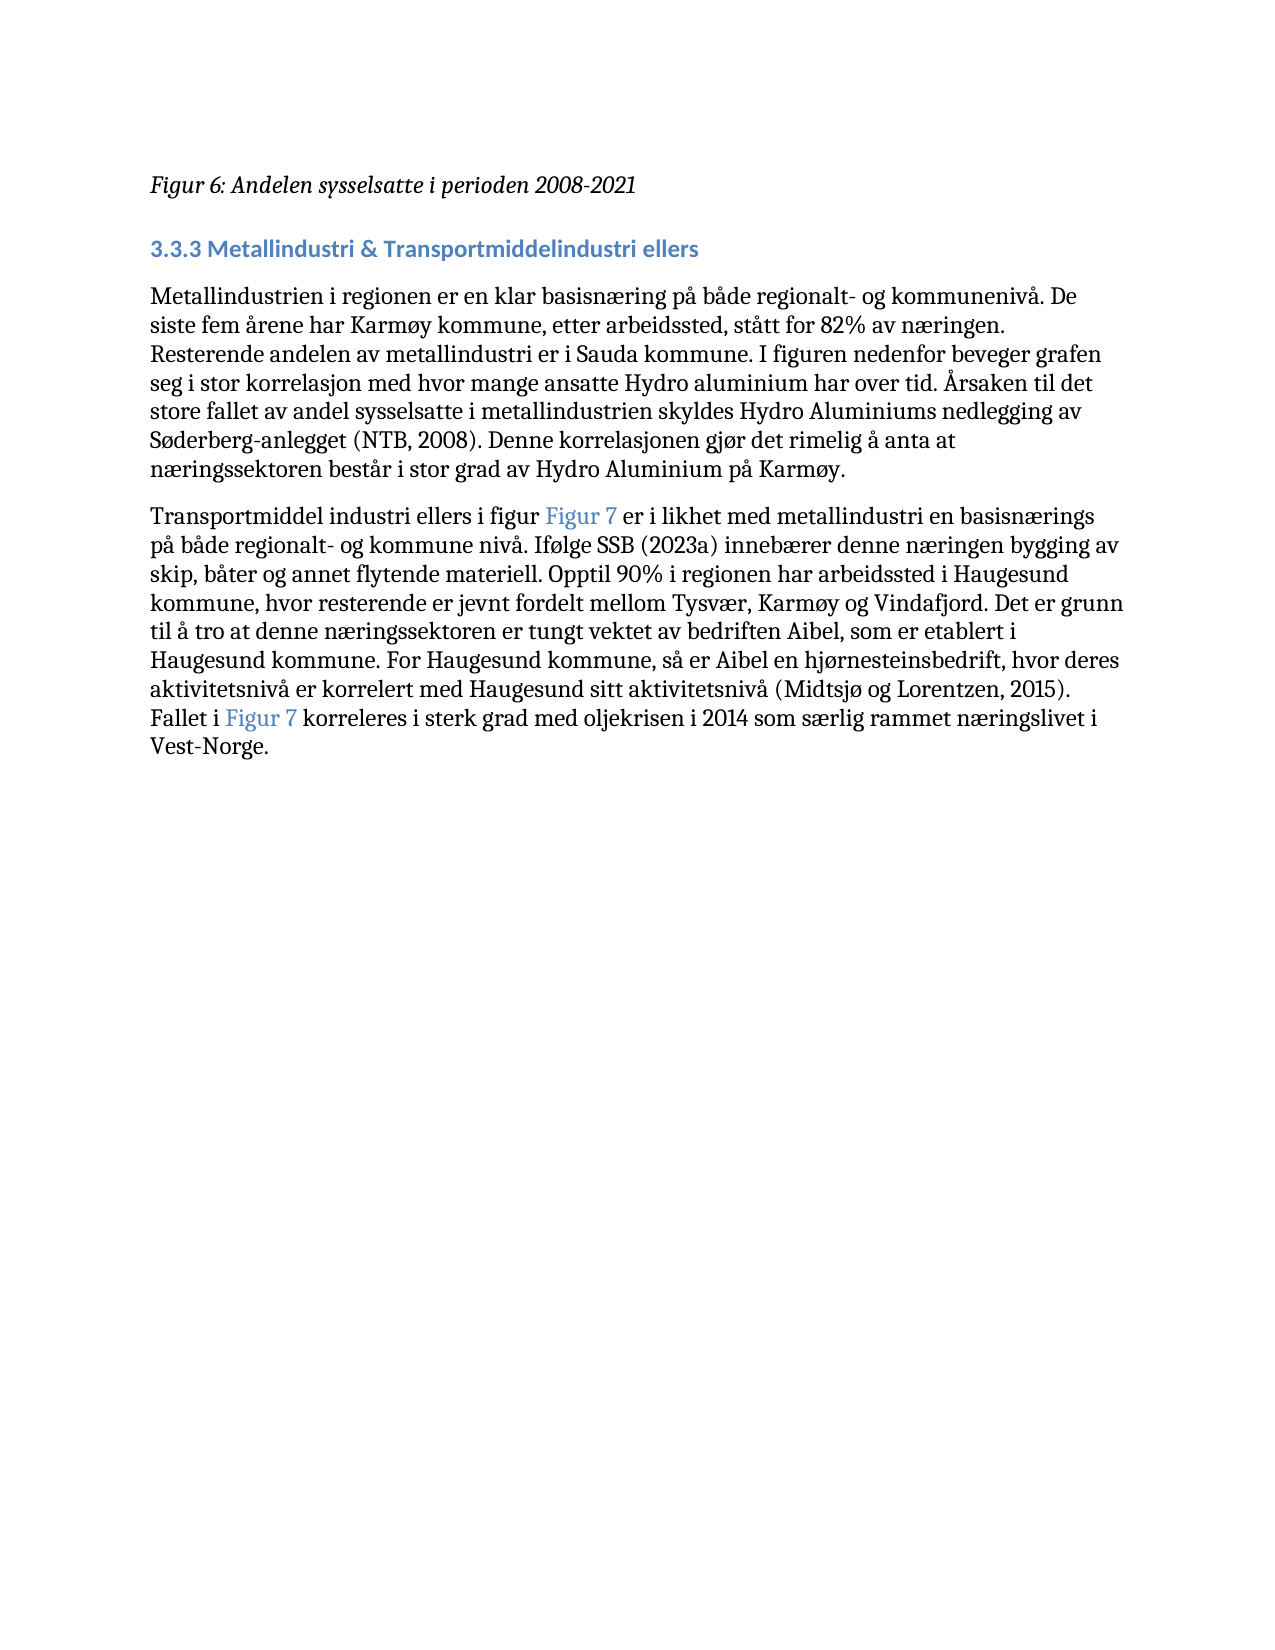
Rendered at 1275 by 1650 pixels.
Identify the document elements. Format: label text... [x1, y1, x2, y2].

text Transportmiddel industri ellers i figur Figur 7 er i likhet med metallindustri en basisnærings på både regionalt- og kommune nivå. Ifølge SSB (2023a) innebærer denne næringen bygging av skip, båter og annet flytende materiell. Opptil 90% i regionen har arbeidssted i Haugesund kommune, hvor resterende er jevnt fordelt mellom Tysvær, Karmøy og Vindafjord. Det er grunn til å tro at denne næringssektoren er tungt vektet av bedriften Aibel, som er etablert i Haugesund kommune. For Haugesund kommune, så er Aibel en hjørnesteinsbedrift, hvor deres aktivitetsnivå er korrelert med Haugesund sitt aktivitetsnivå (Midtsjø og Lorentzen, 2015). Fallet i Figur 7 korreleres i sterk grad med oljekrisen i 2014 som særlig rammet næringslivet i Vest-Norge. [150, 502, 1125, 761]
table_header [139, 150, 1114, 212]
subtitle 3.3.3 Metallindustri & Transportmiddelindustri ellers [150, 233, 1125, 263]
text Metallindustrien i regionen er en klar basisnæring på både regionalt- og kommunenivå. De siste fem årene har Karmøy kommune, etter arbeidssted, stått for 82% av næringen. Resterende andelen av metallindustri er i Sauda kommune. I figuren nedenfor beveger grafen seg i stor korrelasjon med hvor mange ansatte Hydro aluminium har over tid. Årsaken til det store fallet av andel sysselsatte i metallindustrien skyldes Hydro Aluminiums nedlegging av Søderberg-anlegget (NTB, 2008). Denne korrelasjonen gjør det rimelig å anta at næringssektoren består i stor grad av Hydro Aluminium på Karmøy. [150, 282, 1125, 483]
